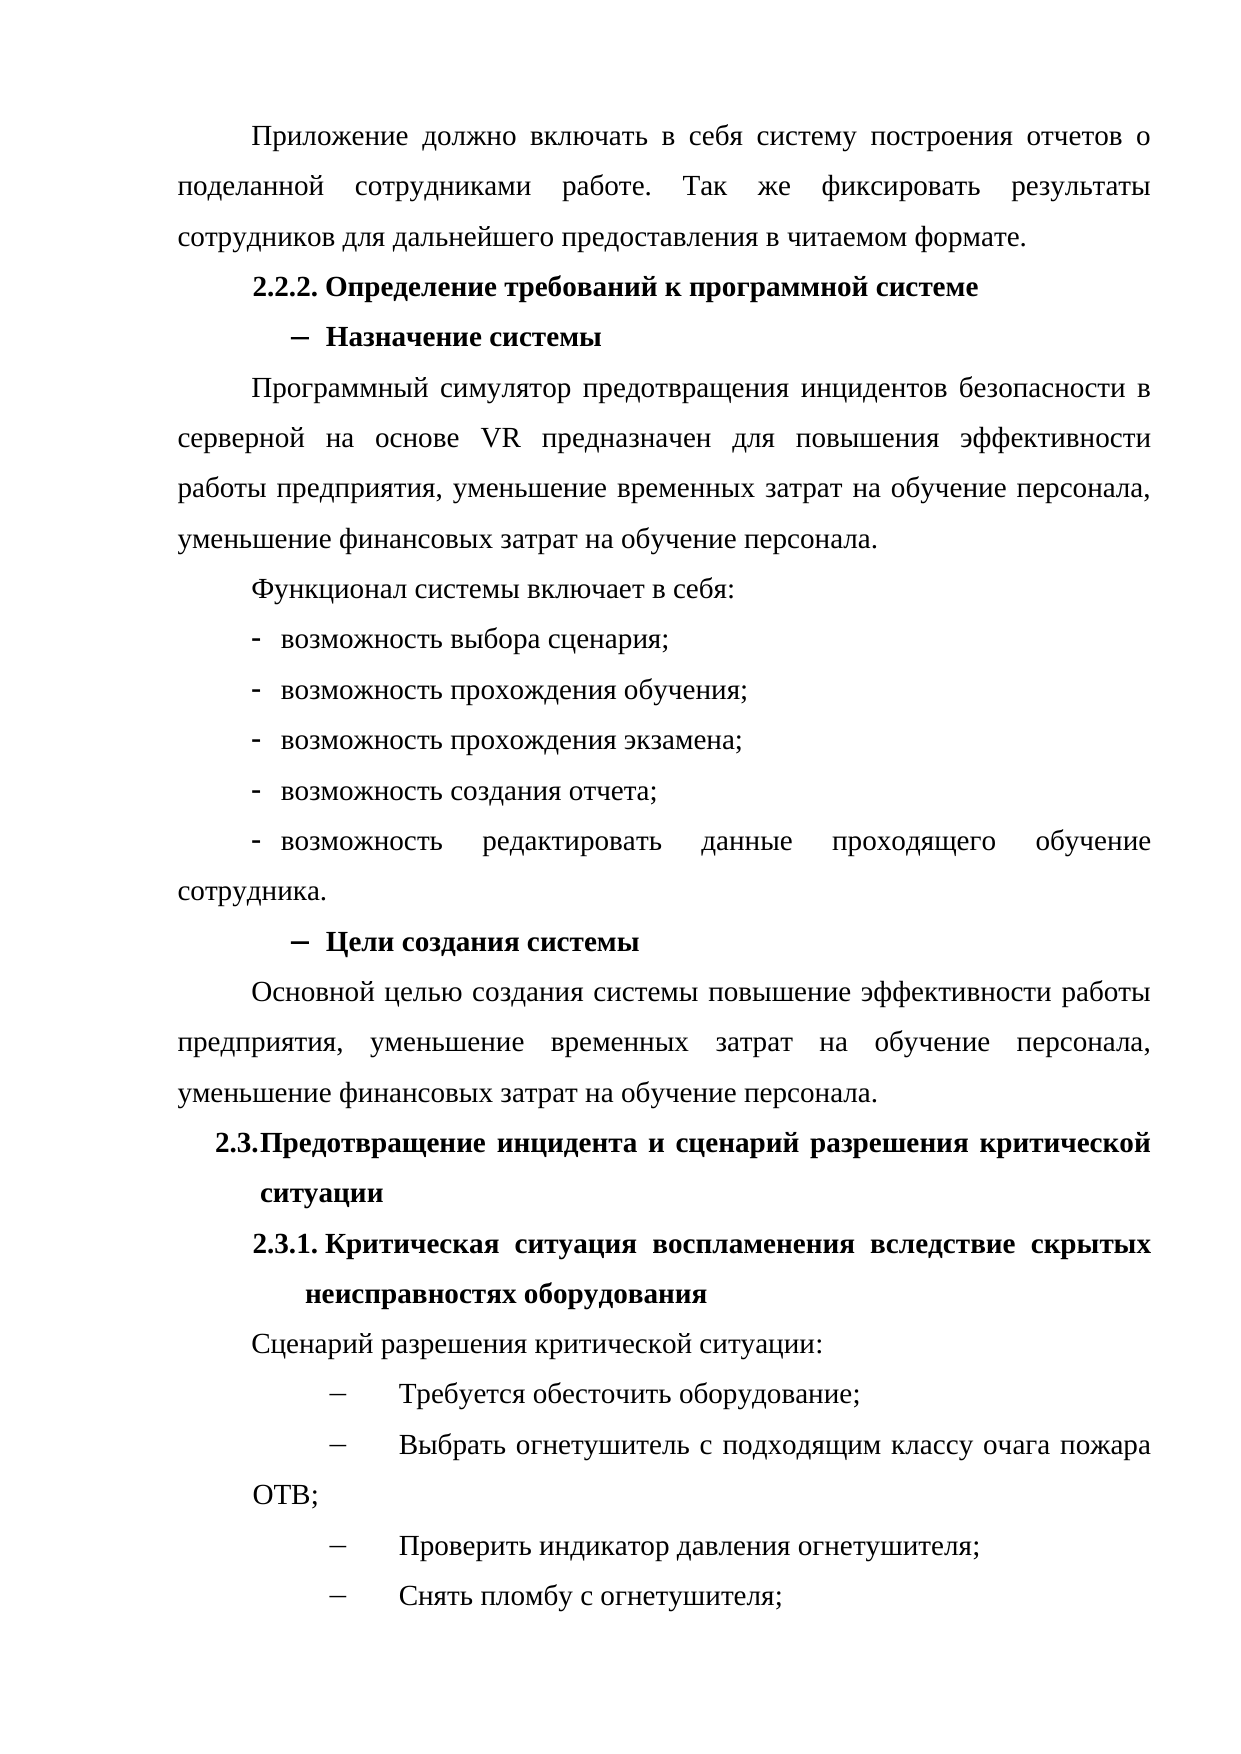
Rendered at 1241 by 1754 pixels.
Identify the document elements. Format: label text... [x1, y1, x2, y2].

list возможность прохождения обучения; [177, 672, 1152, 705]
list возможность создания отчета; [177, 773, 1152, 806]
text Приложение должно включать в себя систему построения отчетов о поделанной сотрудниками работе. Так же фиксировать результаты сотрудников для дальнейшего предоставления в читаемом формате. [177, 118, 1152, 252]
list возможность выбора сценария; [177, 621, 1152, 655]
text Сценарий разрешения критической ситуации: [177, 1326, 1152, 1360]
list Определение требований к программной системе [252, 269, 1152, 303]
text Основной целью создания системы повышение эффективности работы предприятия, уменьшение временных затрат на обучение персонала, уменьшение финансовых затрат на обучение персонала. [177, 974, 1152, 1108]
list Выбрать огнетушитель с подходящим классу очага пожара ОТВ; [252, 1427, 1152, 1511]
list Проверить индикатор давления огнетушителя; [252, 1528, 1152, 1561]
list Предотвращение инцидента и сценарий разрешения критической ситуации [215, 1125, 1152, 1209]
list Снять пломбу с огнетушителя; [252, 1578, 1152, 1612]
list Требуется обесточить оборудование; [252, 1377, 1152, 1410]
text Функционал системы включает в себя: [177, 571, 1152, 604]
list возможность редактировать данные проходящего обучение сотрудника. [177, 823, 1152, 907]
list возможность прохождения экзамена; [177, 722, 1152, 756]
text Программный симулятор предотвращения инцидентов безопасности в серверной на основе VR предназначен для повышения эффективности работы предприятия, уменьшение временных затрат на обучение персонала, уменьшение финансовых затрат на обучение персонала. [177, 370, 1152, 554]
list Критическая ситуация воспламенения вследствие скрытых неисправностях оборудования [252, 1226, 1152, 1309]
list Цели создания системы [288, 924, 1152, 957]
list Назначение системы [288, 319, 1152, 353]
